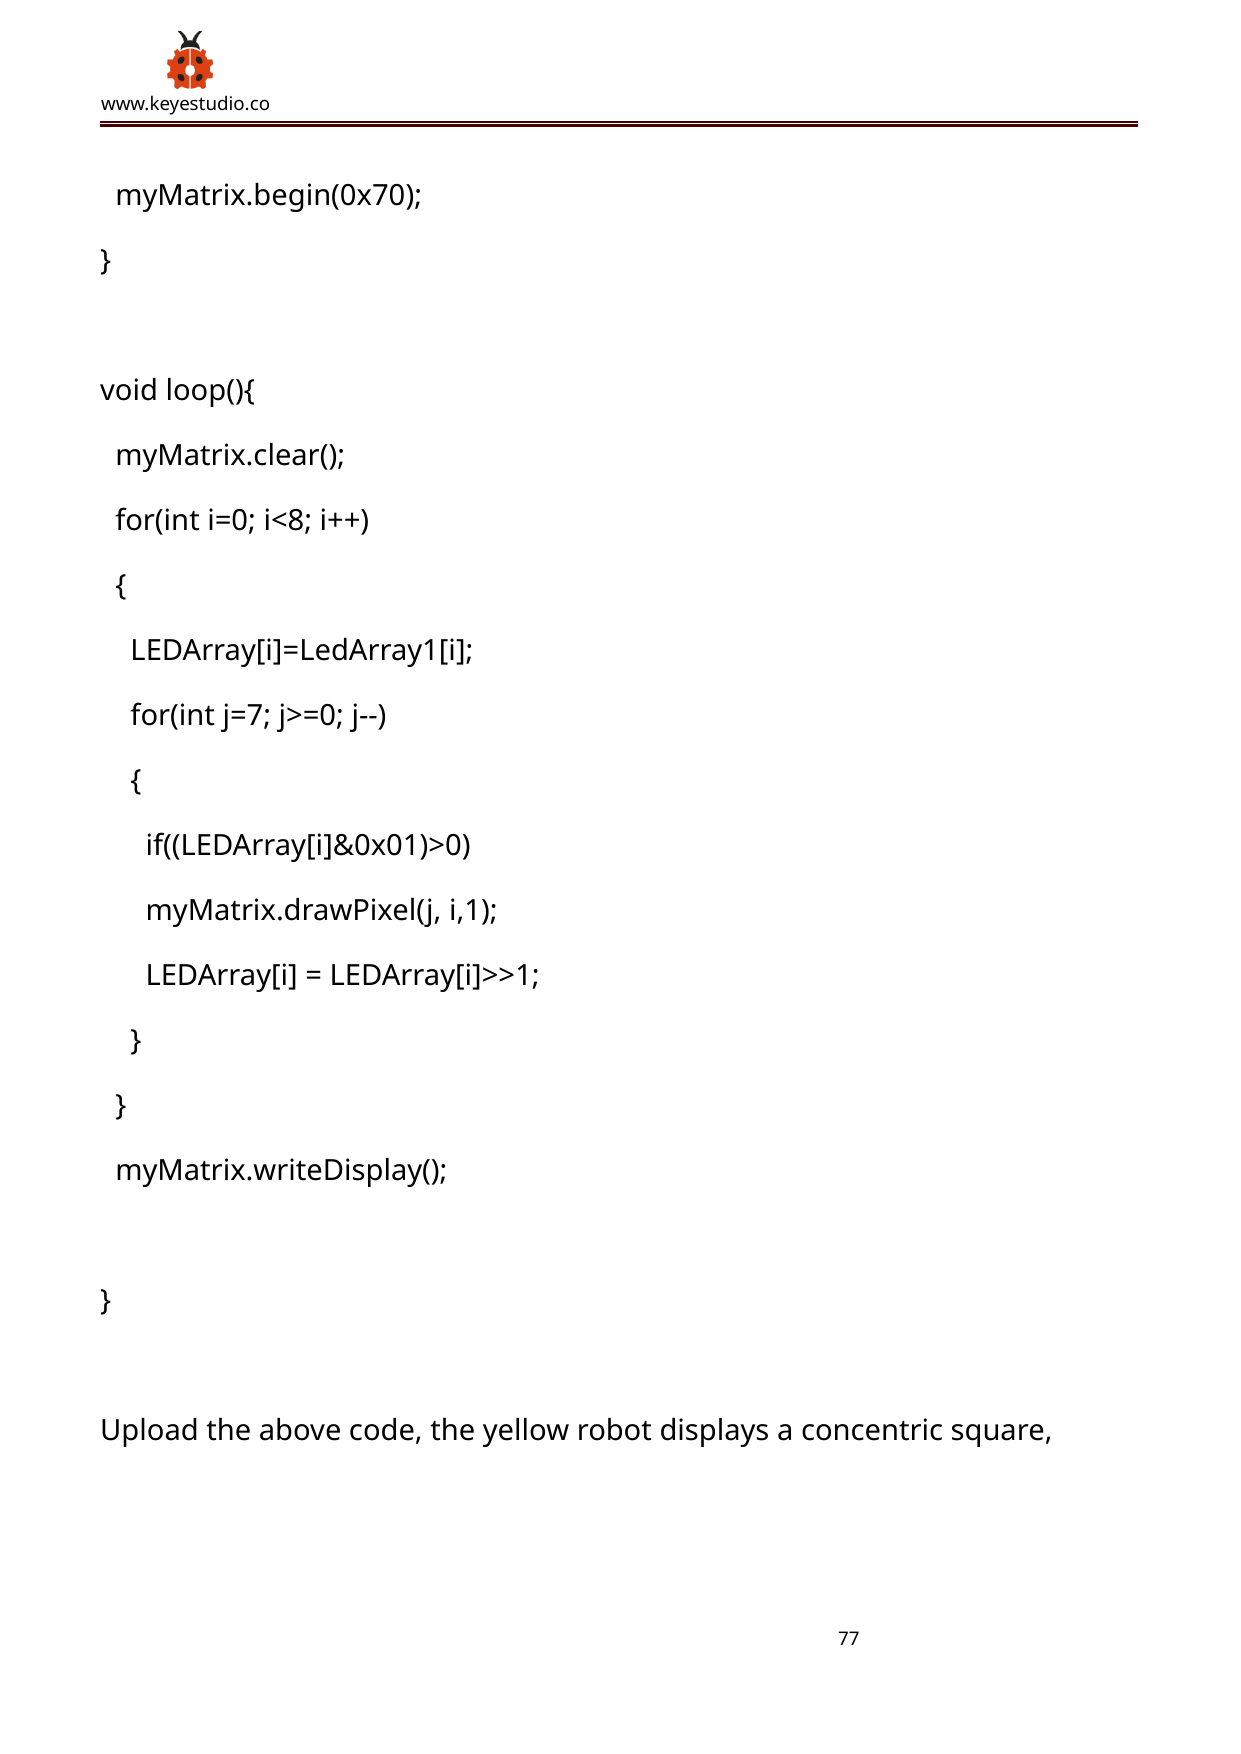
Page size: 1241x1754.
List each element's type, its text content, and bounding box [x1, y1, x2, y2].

text { [100, 747, 1138, 812]
picture [155, 31, 231, 93]
text if((LEDArray[i]&0x01)>0) [100, 812, 1138, 877]
text } [100, 1267, 1138, 1332]
text LEDArray[i]=LedArray1[i]; [100, 617, 1138, 682]
text myMatrix.begin(0x70); [100, 162, 1138, 227]
text Upload the above code, the yellow robot displays a concentric square, [100, 1397, 1138, 1462]
text } [100, 227, 1138, 292]
text void loop(){ [100, 357, 1138, 422]
text } [100, 1072, 1138, 1137]
text myMatrix.clear(); [100, 422, 1138, 487]
text } [100, 1007, 1138, 1072]
text { [100, 552, 1138, 617]
text LEDArray[i] = LEDArray[i]>>1; [100, 942, 1138, 1007]
text for(int j=7; j>=0; j--) [100, 682, 1138, 747]
text for(int i=0; i<8; i++) [100, 487, 1138, 552]
text myMatrix.writeDisplay(); [100, 1137, 1138, 1202]
text myMatrix.drawPixel(j, i,1); [100, 877, 1138, 942]
